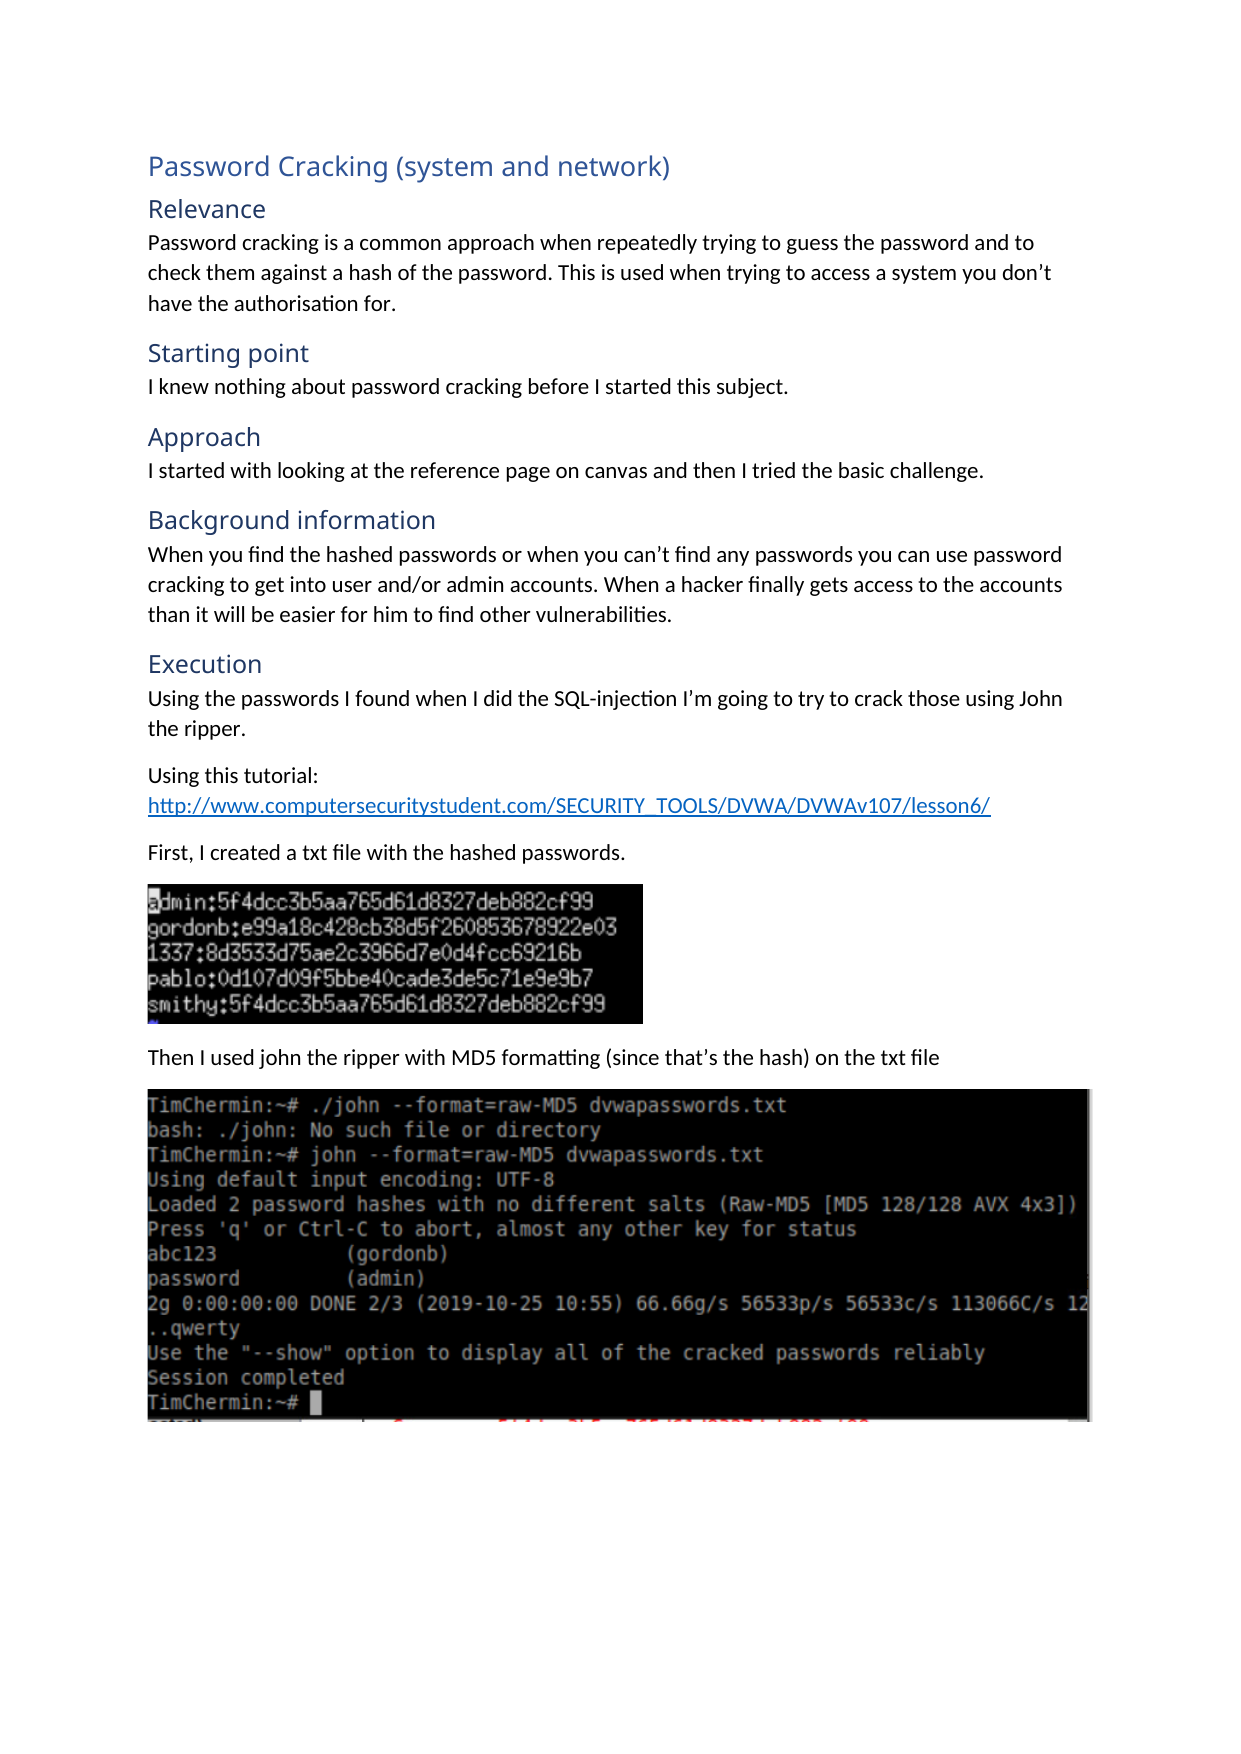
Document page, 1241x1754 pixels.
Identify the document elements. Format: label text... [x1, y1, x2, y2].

subtitle Password Cracking (system and network) [148, 148, 1093, 184]
text Using this tutorial: http://www.computersecuritystudent.com/SECURITY_TOOLS/DVWA/DVWAv107/lesson6/ [148, 761, 1093, 819]
subtitle Relevance [148, 192, 1093, 226]
text I started with looking at the reference page on canvas and then I tried the basic challenge. [148, 456, 1093, 484]
subtitle Starting point [148, 336, 1093, 370]
text I knew nothing about password cracking before I started this subject. [148, 372, 1093, 400]
subtitle Execution [148, 647, 1093, 681]
subtitle Approach [148, 419, 1093, 453]
picture [147, 1089, 1093, 1422]
picture [147, 884, 643, 1024]
text Then I used john the ripper with MD5 formatting (since that’s the hash) on the txt file [148, 1043, 1093, 1071]
text First, I created a txt file with the hashed passwords. [148, 838, 1093, 866]
subtitle Background information [148, 503, 1093, 537]
text Password cracking is a common approach when repeatedly trying to guess the password and to check them against a hash of the password. This is used when trying to access a system you don’t have the authorisation for. [148, 228, 1093, 317]
text Using the passwords I found when I did the SQL-injection I’m going to try to crack those using John the ripper. [148, 684, 1093, 742]
text When you find the hashed passwords or when you can’t find any passwords you can use password cracking to get into user and/or admin accounts. When a hacker finally gets access to the accounts than it will be easier for him to find other vulnerabilities. [148, 540, 1093, 628]
